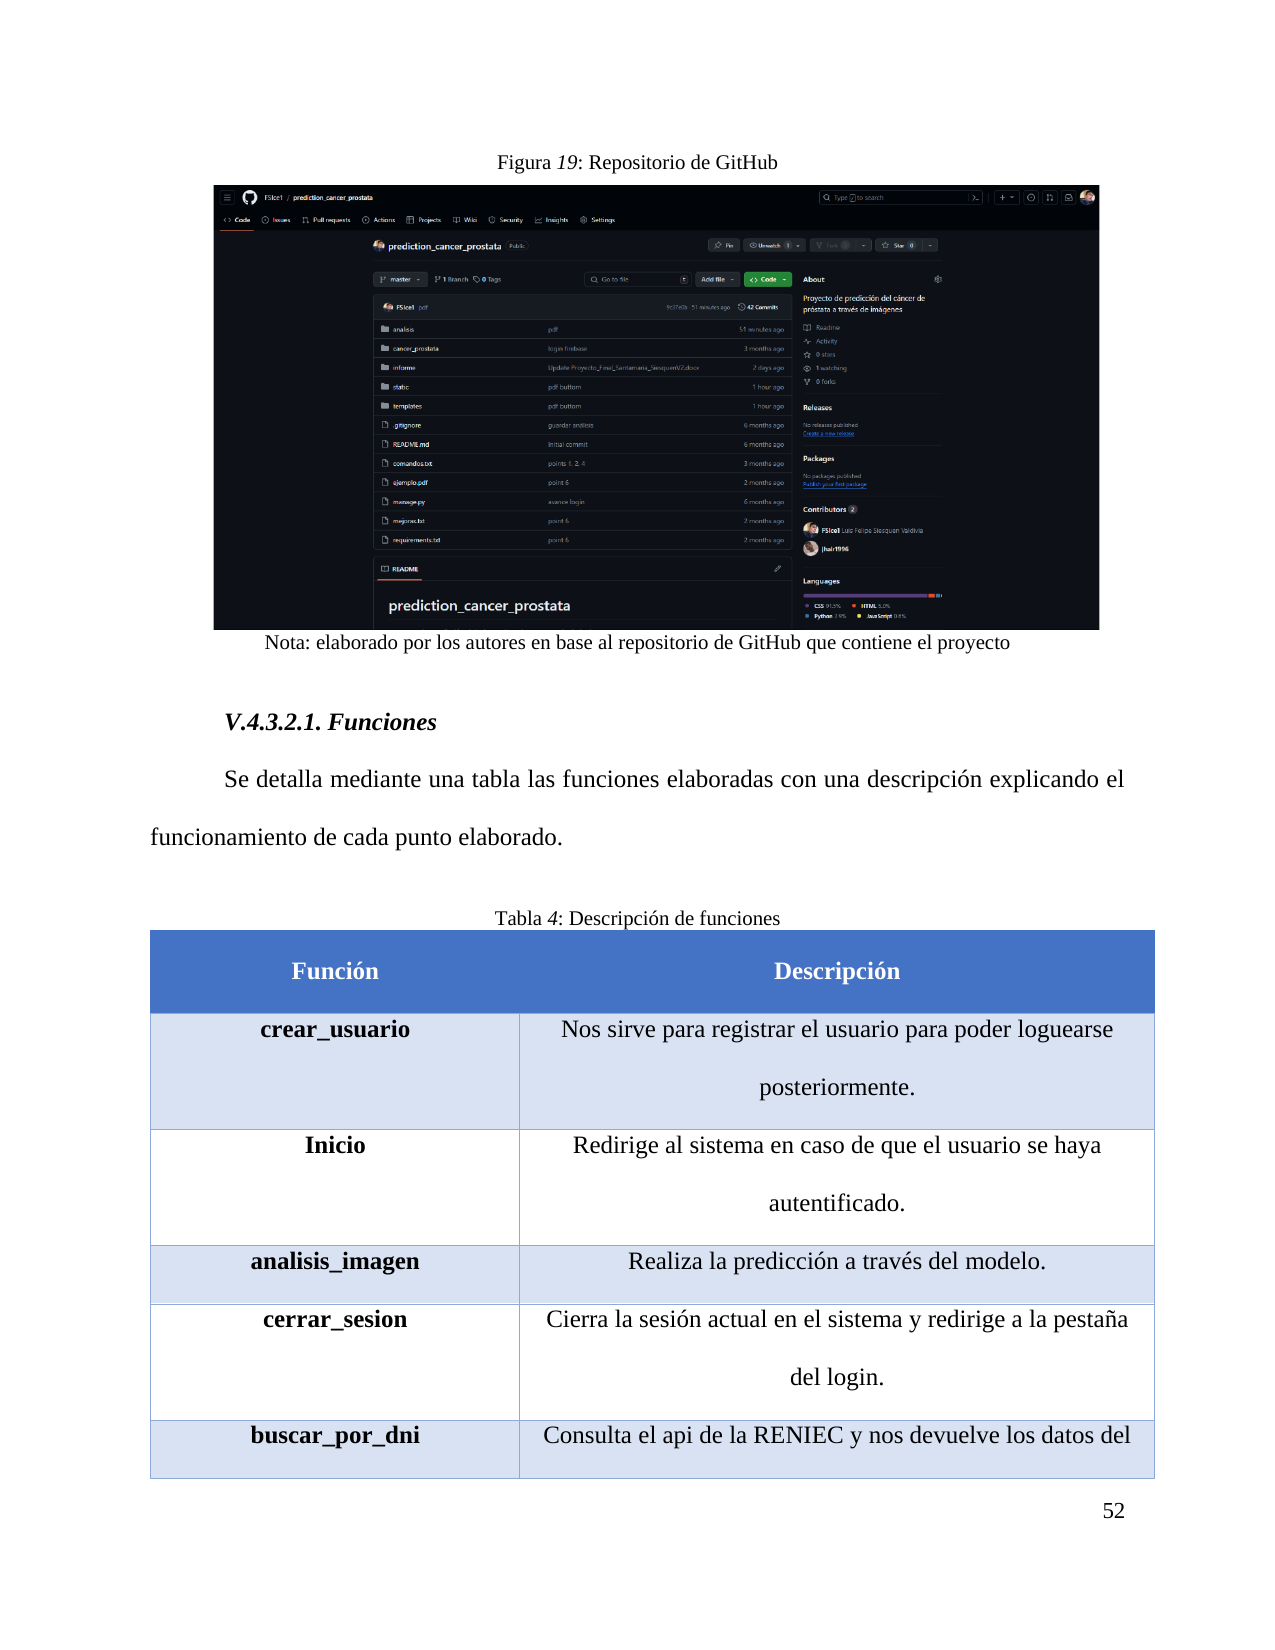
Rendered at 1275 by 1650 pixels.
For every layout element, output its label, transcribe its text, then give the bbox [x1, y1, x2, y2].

text Tabla 4: Descripción de funciones [150, 906, 1125, 930]
text Figura 19: Repositorio de GitHub [150, 150, 1125, 174]
table_cell Redirige al sistema en caso de que el usuario se haya autentificado. [520, 1130, 1154, 1245]
table_cell Cierra la sesión actual en el sistema y redirige a la pestaña del login. [520, 1305, 1154, 1419]
table_cell crear_usuario [151, 1014, 519, 1129]
table_cell analisis_imagen [151, 1246, 519, 1303]
picture [213, 185, 1100, 630]
table_header Función [151, 931, 519, 1013]
text Se detalla mediante una tabla las funciones elaboradas con una descripción explicando el funcionamiento de cada punto elaborado. [150, 764, 1125, 851]
table_cell cerrar_sesion [151, 1305, 519, 1419]
table_cell Inicio [151, 1130, 519, 1245]
table_header Descripción [520, 931, 1154, 1013]
table_cell Realiza la predicción a través del modelo. [520, 1246, 1154, 1303]
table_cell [520, 1421, 1154, 1478]
table_cell Nos sirve para registrar el usuario para poder loguearse posteriormente. [520, 1014, 1154, 1129]
table_cell buscar_por_dni [151, 1421, 519, 1478]
subtitle Funciones [224, 707, 1018, 736]
